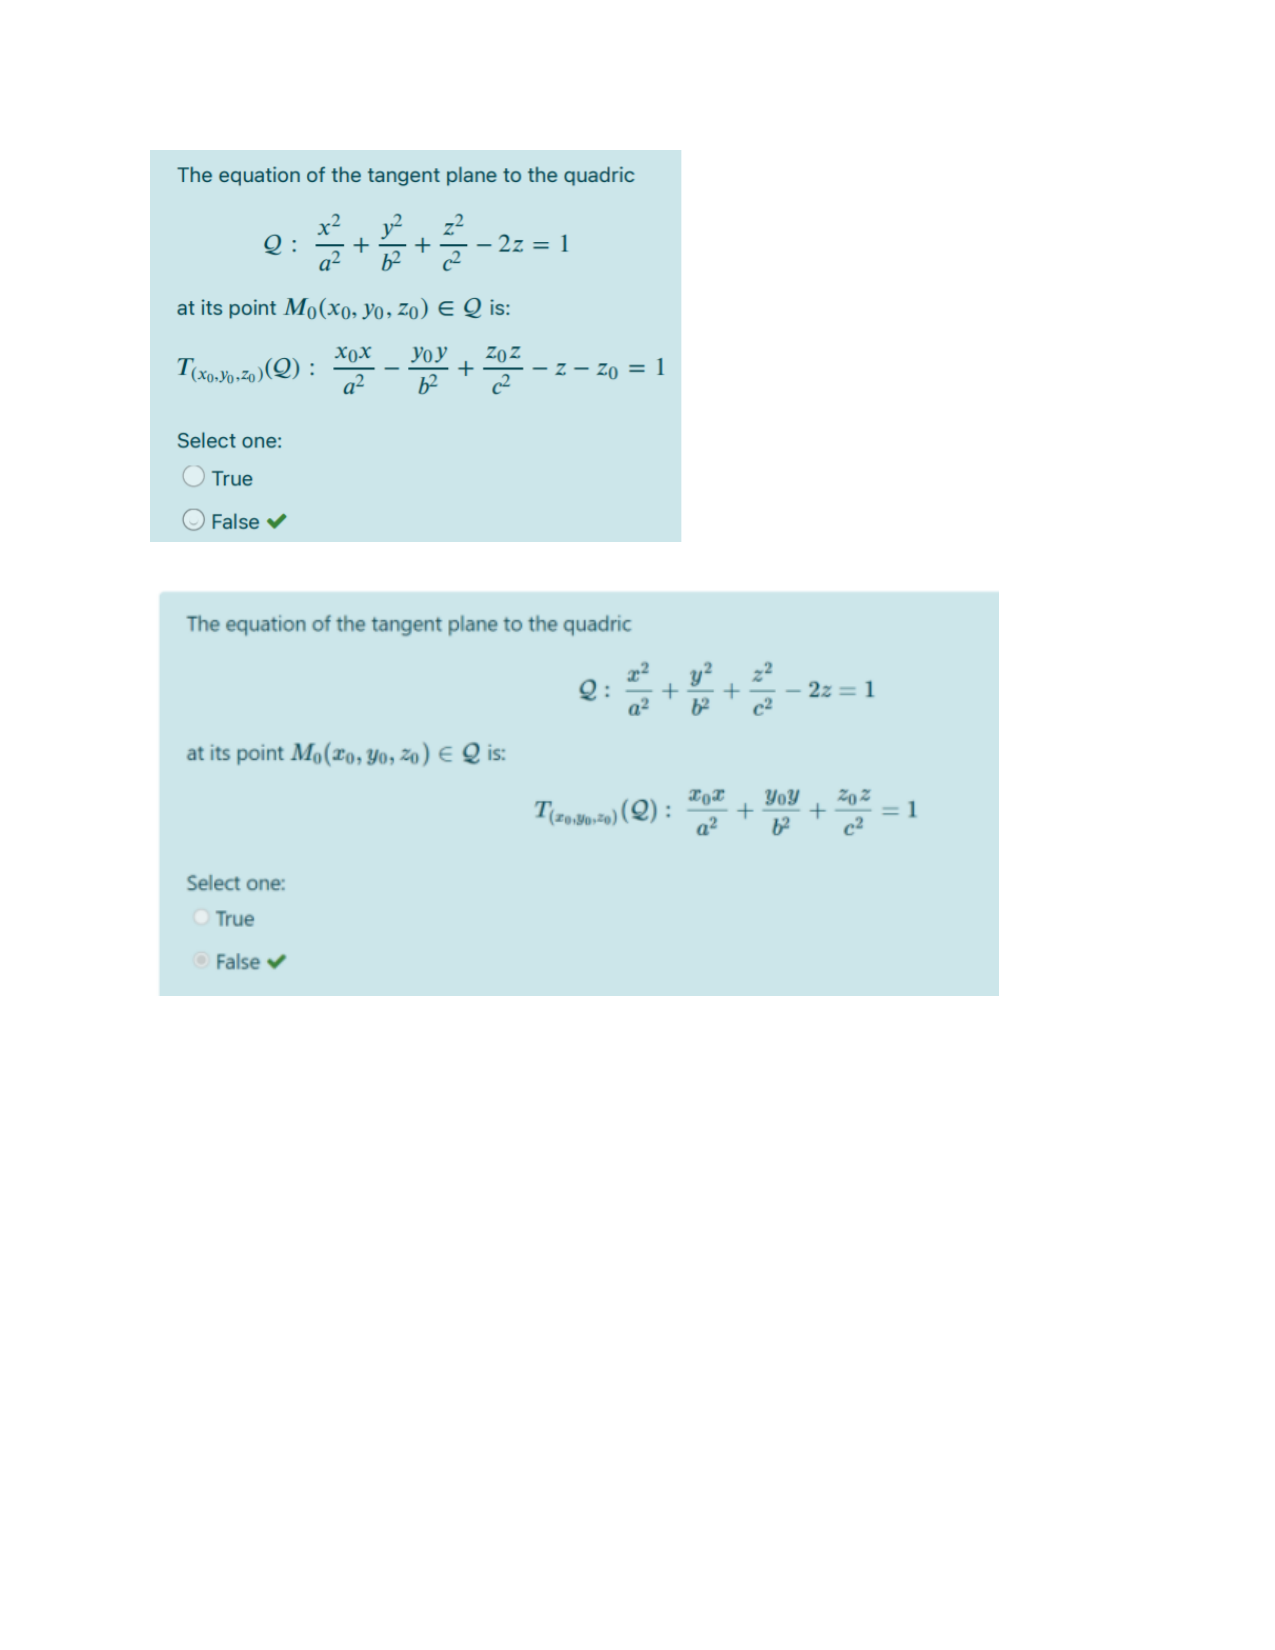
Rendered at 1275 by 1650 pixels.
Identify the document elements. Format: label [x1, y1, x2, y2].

picture [150, 150, 682, 542]
picture [150, 574, 999, 996]
